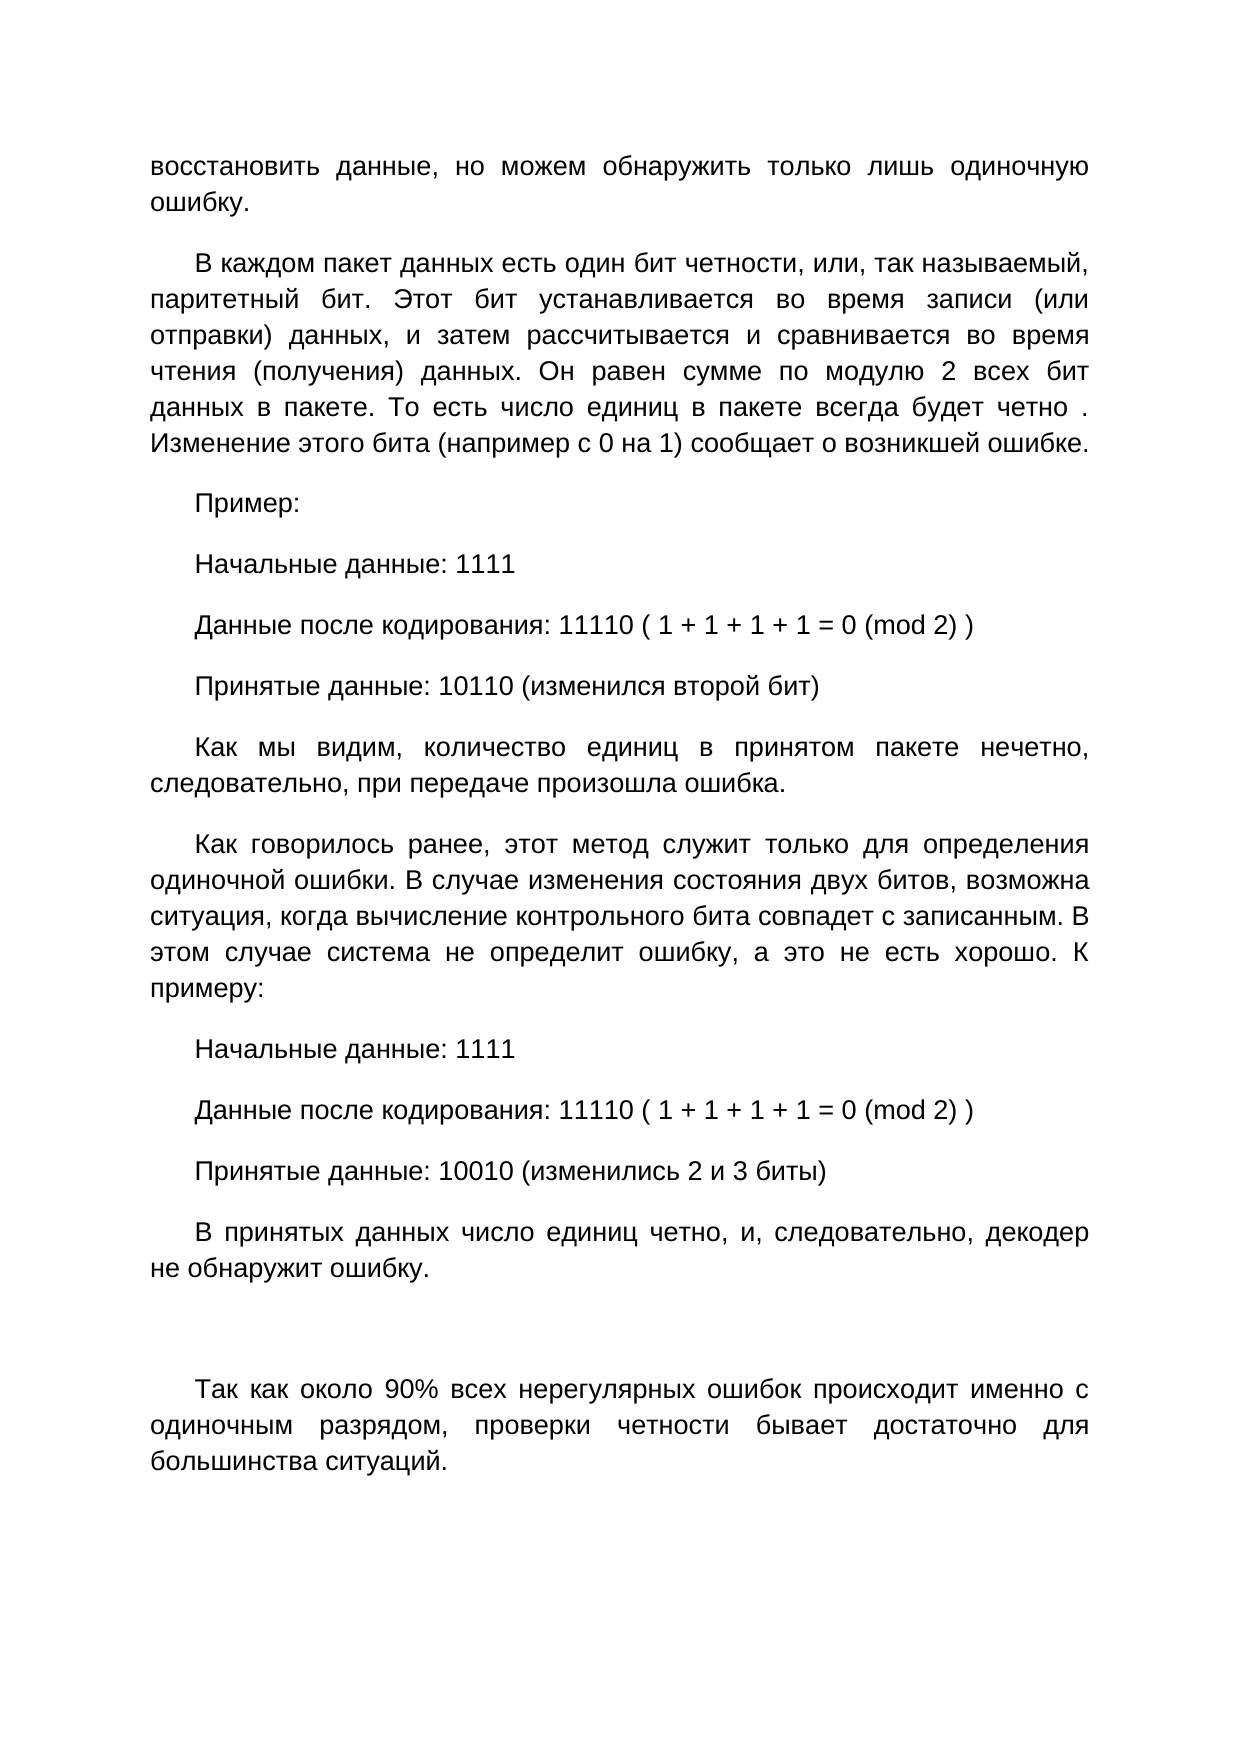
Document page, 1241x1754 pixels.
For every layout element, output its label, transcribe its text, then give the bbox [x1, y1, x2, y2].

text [150, 150, 1090, 217]
text Как говорилось ранее, этот метод служит только для определения одиночной ошибки. В случае изменения состояния двух битов, возможна ситуация, когда вычисление контрольного бита совпадет с записанным. В этом случае система не определит ошибку, а это не есть хорошо. К примеру: [150, 828, 1090, 1003]
text Принятые данные: 10010 (изменились 2 и 3 биты) [150, 1155, 1090, 1186]
text Данные после кодирования: 11110 ( 1 + 1 + 1 + 1 = 0 (mod 2) ) [150, 609, 1090, 641]
text В принятых данных число единиц четно, и, следовательно, декодер не обнаружит ошибку. [150, 1216, 1090, 1283]
text Начальные данные: 1111 [150, 548, 1090, 580]
text Принятые данные: 10110 (изменился второй бит) [150, 670, 1090, 702]
text Как мы видим, количество единиц в принятом пакете нечетно, следовательно, при передаче произошла ошибка. [150, 731, 1090, 798]
text Пример: [150, 487, 1090, 519]
text В каждом пакет данных есть один бит четности, или, так называемый, паритетный бит. Этот бит устанавливается во время записи (или отправки) данных, и затем рассчитывается и сравнивается во время чтения (получения) данных. Он равен сумме по модулю 2 всех бит данных в пакете. То есть число единиц в пакете всегда будет четно . Изменение этого бита (например с 0 на 1) сообщает о возникшей ошибке. [150, 247, 1090, 458]
text Данные после кодирования: 11110 ( 1 + 1 + 1 + 1 = 0 (mod 2) ) [150, 1094, 1090, 1125]
text Начальные данные: 1111 [150, 1033, 1090, 1064]
text Так как около 90% всех нерегулярных ошибок происходит именно с одиночным разрядом, проверки четности бывает достаточно для большинства ситуаций. [150, 1373, 1090, 1477]
